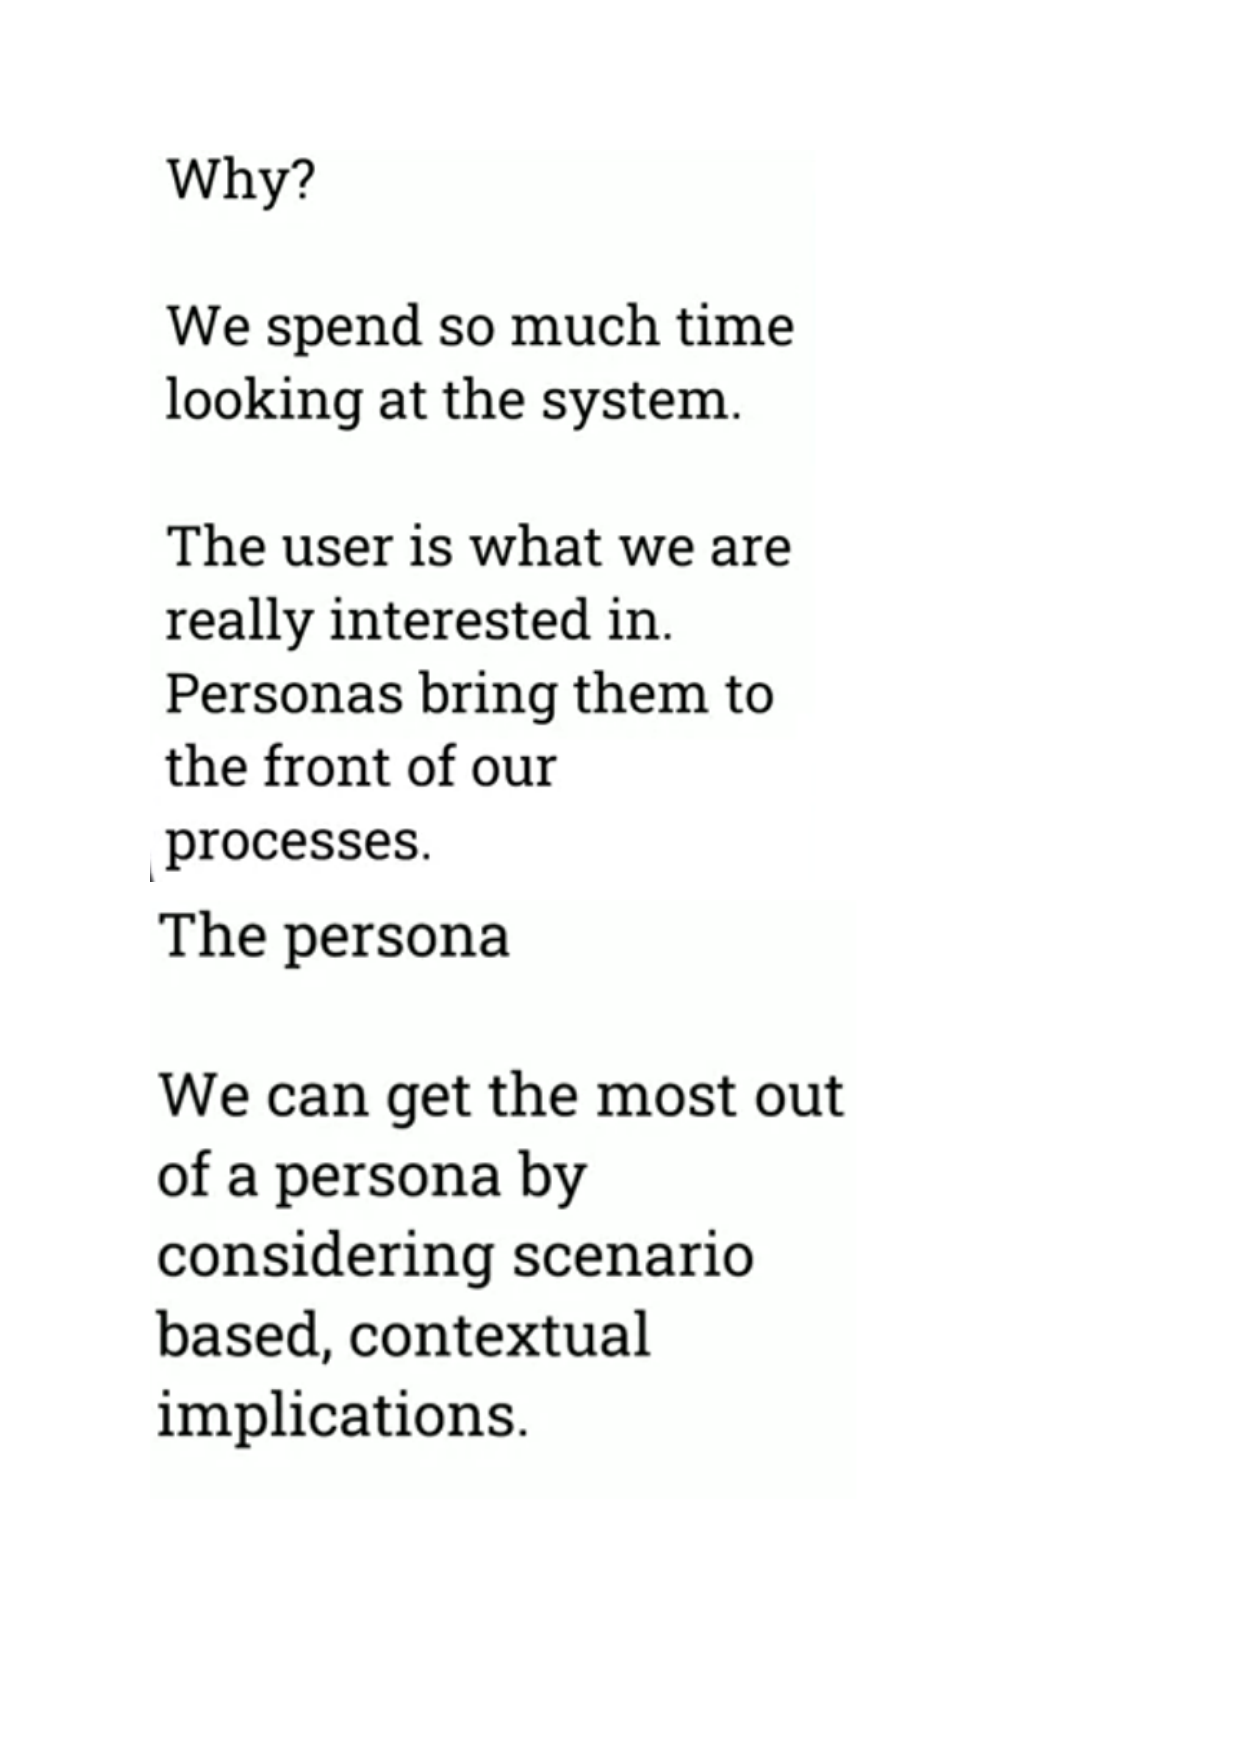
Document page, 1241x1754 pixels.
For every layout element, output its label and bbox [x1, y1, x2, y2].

picture [150, 900, 857, 1499]
picture [150, 150, 816, 882]
